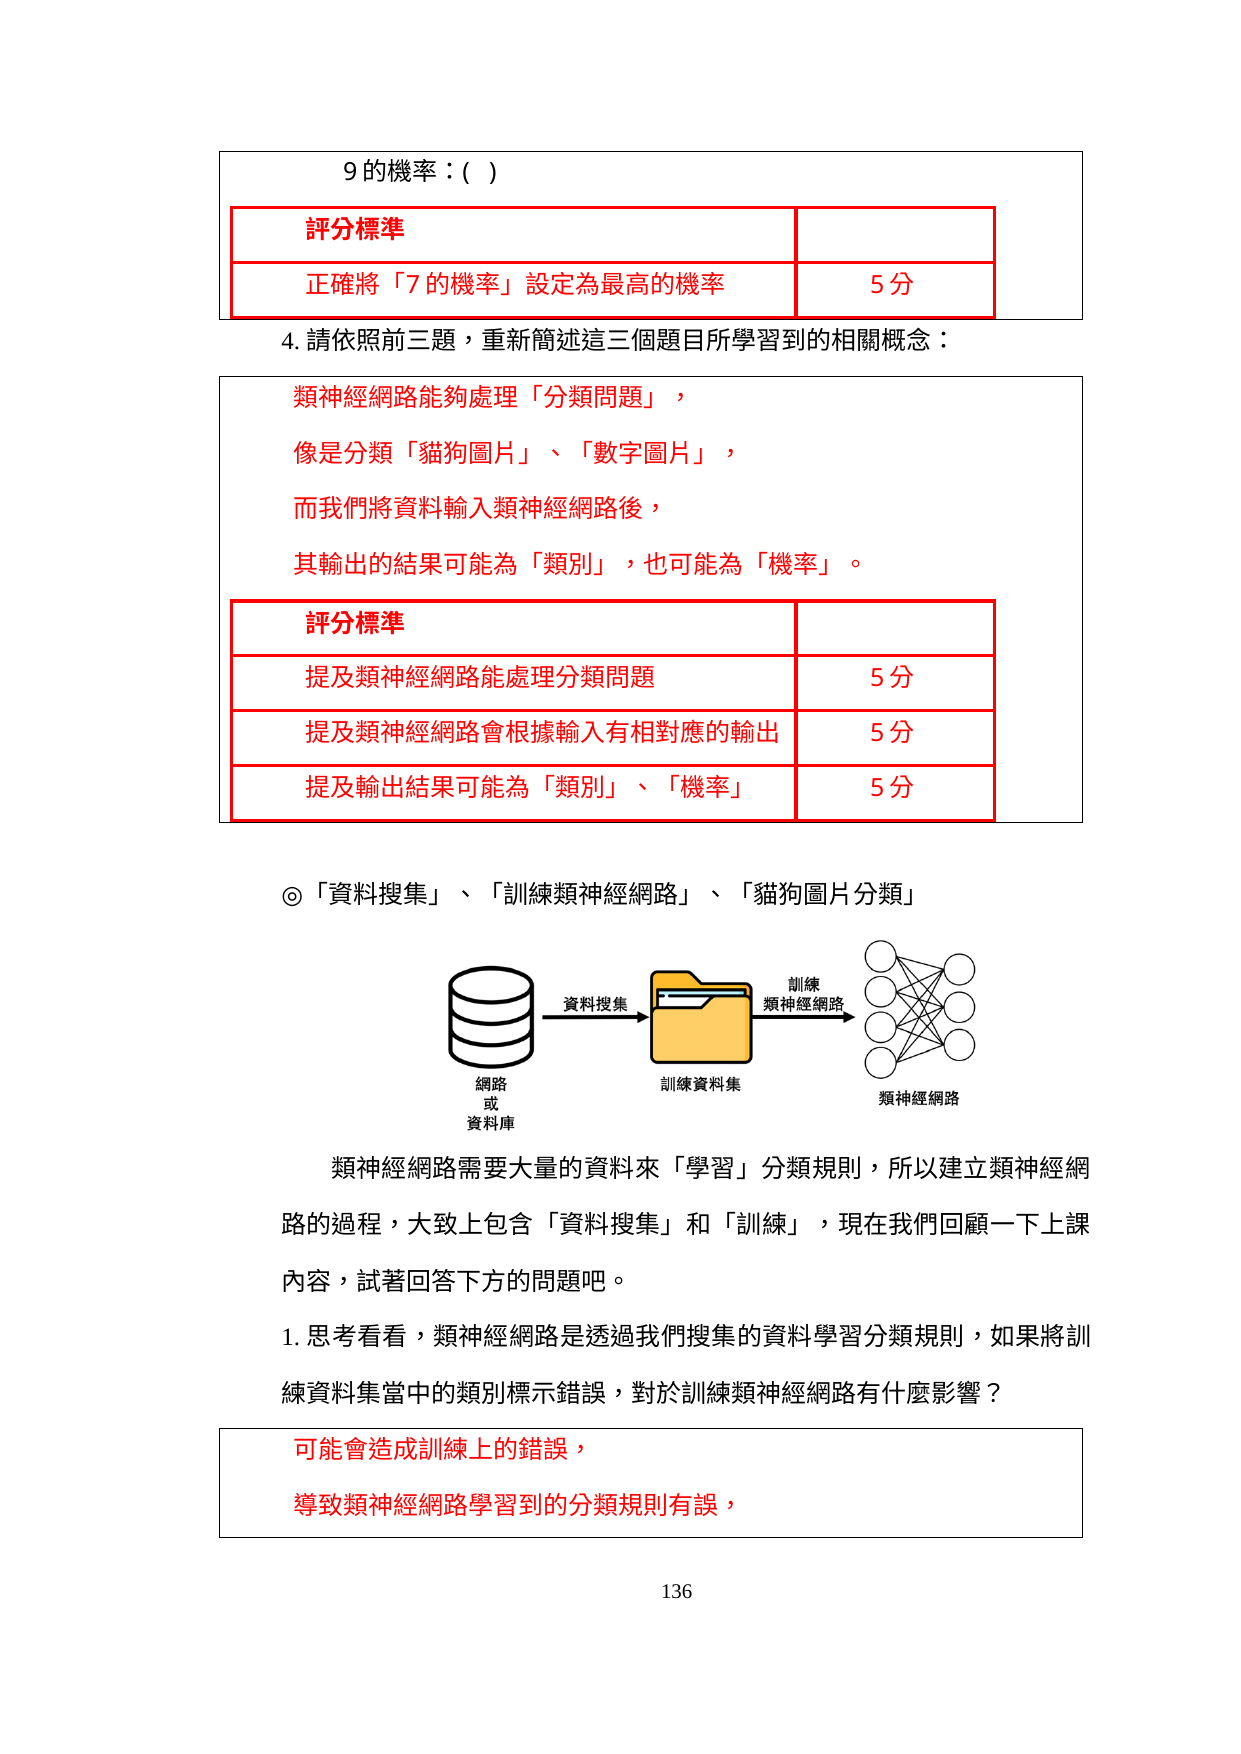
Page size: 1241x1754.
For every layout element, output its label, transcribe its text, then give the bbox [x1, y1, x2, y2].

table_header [220, 152, 1082, 319]
text 類神經網路需要大量的資料來「學習」分類規則，所以建立類神經網路的過程，大致上包含「資料搜集」和「訓練」，現在我們回顧一下上課內容，試著回答下方的問題吧。 [281, 1148, 1092, 1298]
table_header 類神經網路能夠處理「分類問題」， 像是分類「貓狗圖片」、「數字圖片」， 而我們將資料輸入類神經網路後， 其輸出的結果可能為「類別」，也可能為「機率」。 [220, 377, 1082, 822]
text 4. 請依照前三題，重新簡述這三個題目所學習到的相關概念： [281, 320, 1092, 358]
text 1. 思考看看，類神經網路是透過我們搜集的資料學習分類規則，如果將訓練資料集當中的類別標示錯誤，對於訓練類神經網路有什麼影響？ [281, 1316, 1092, 1410]
text ◎「資料搜集」、「訓練類神經網路」、「貓狗圖片分類」 [281, 874, 1092, 910]
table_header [220, 1429, 1082, 1537]
picture [438, 928, 985, 1134]
